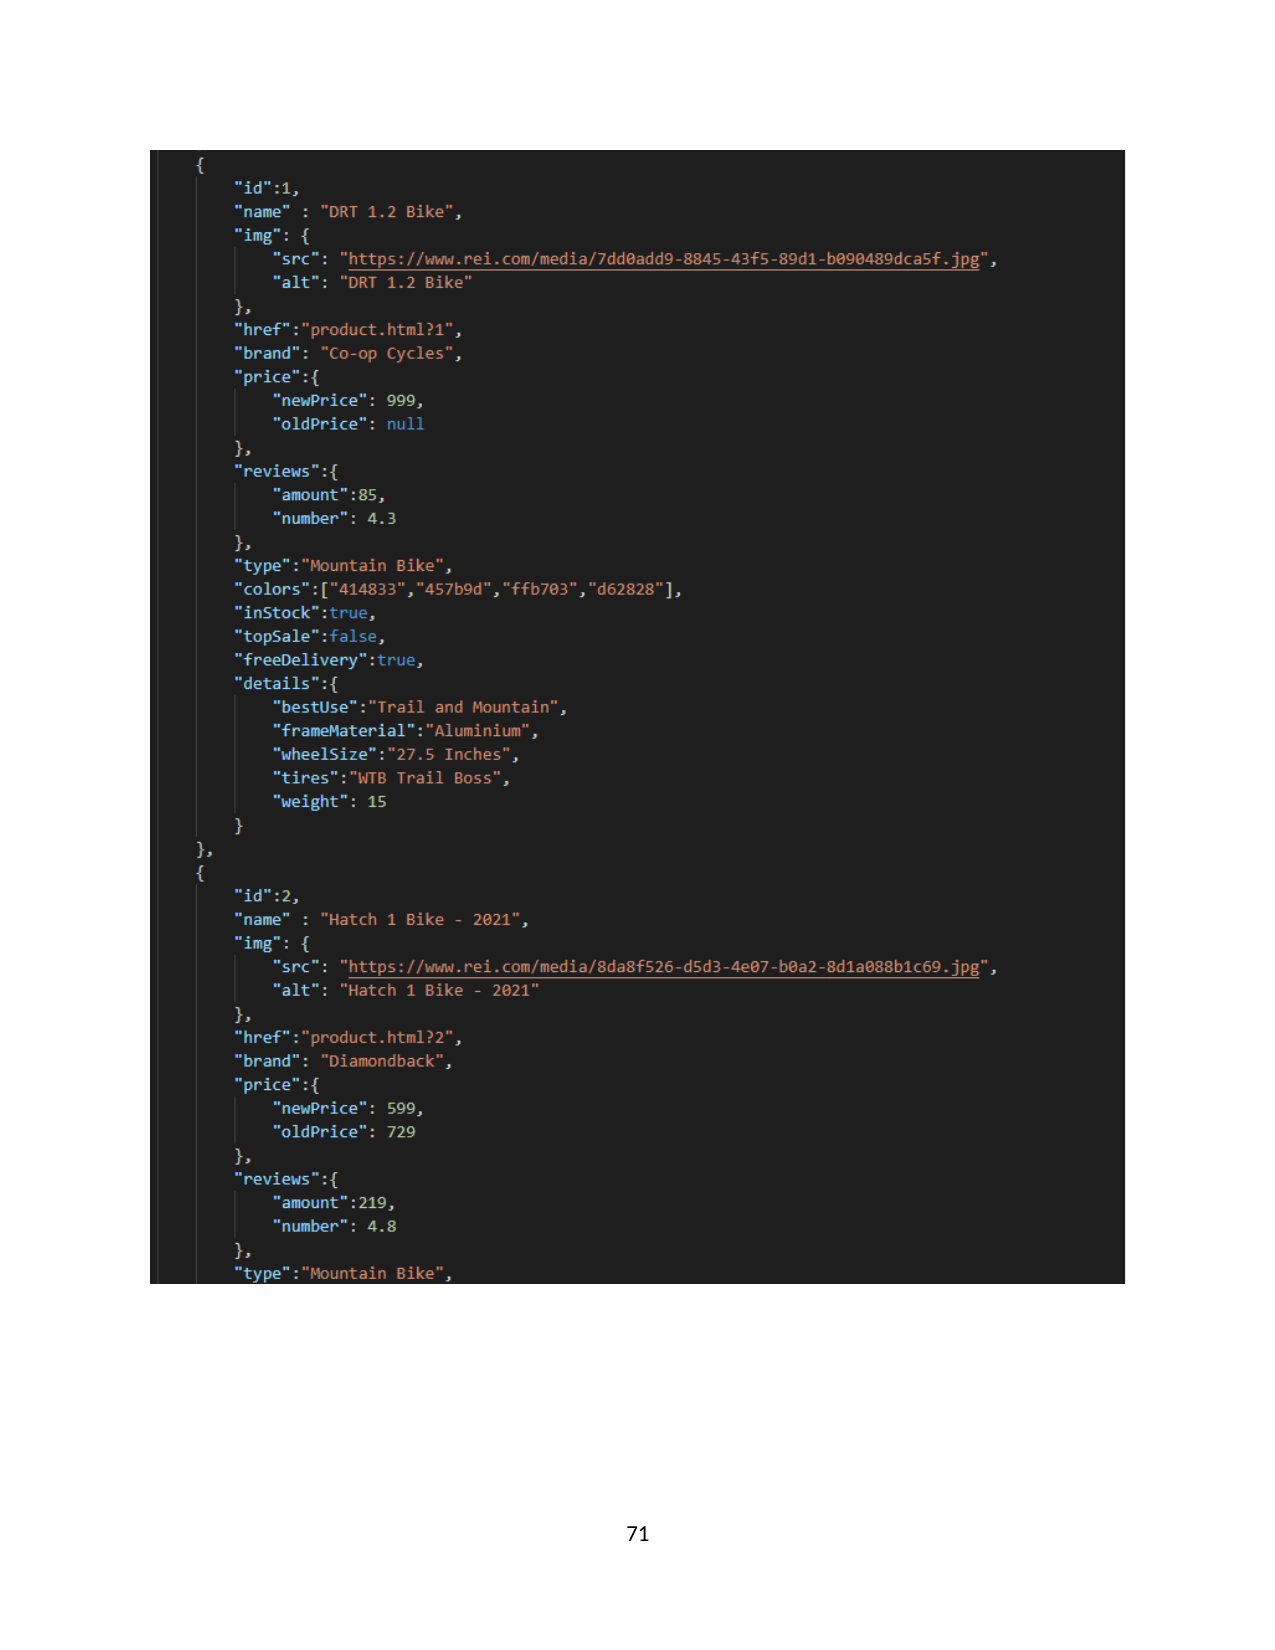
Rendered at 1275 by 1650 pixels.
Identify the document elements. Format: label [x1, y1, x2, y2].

picture [150, 150, 1125, 1284]
